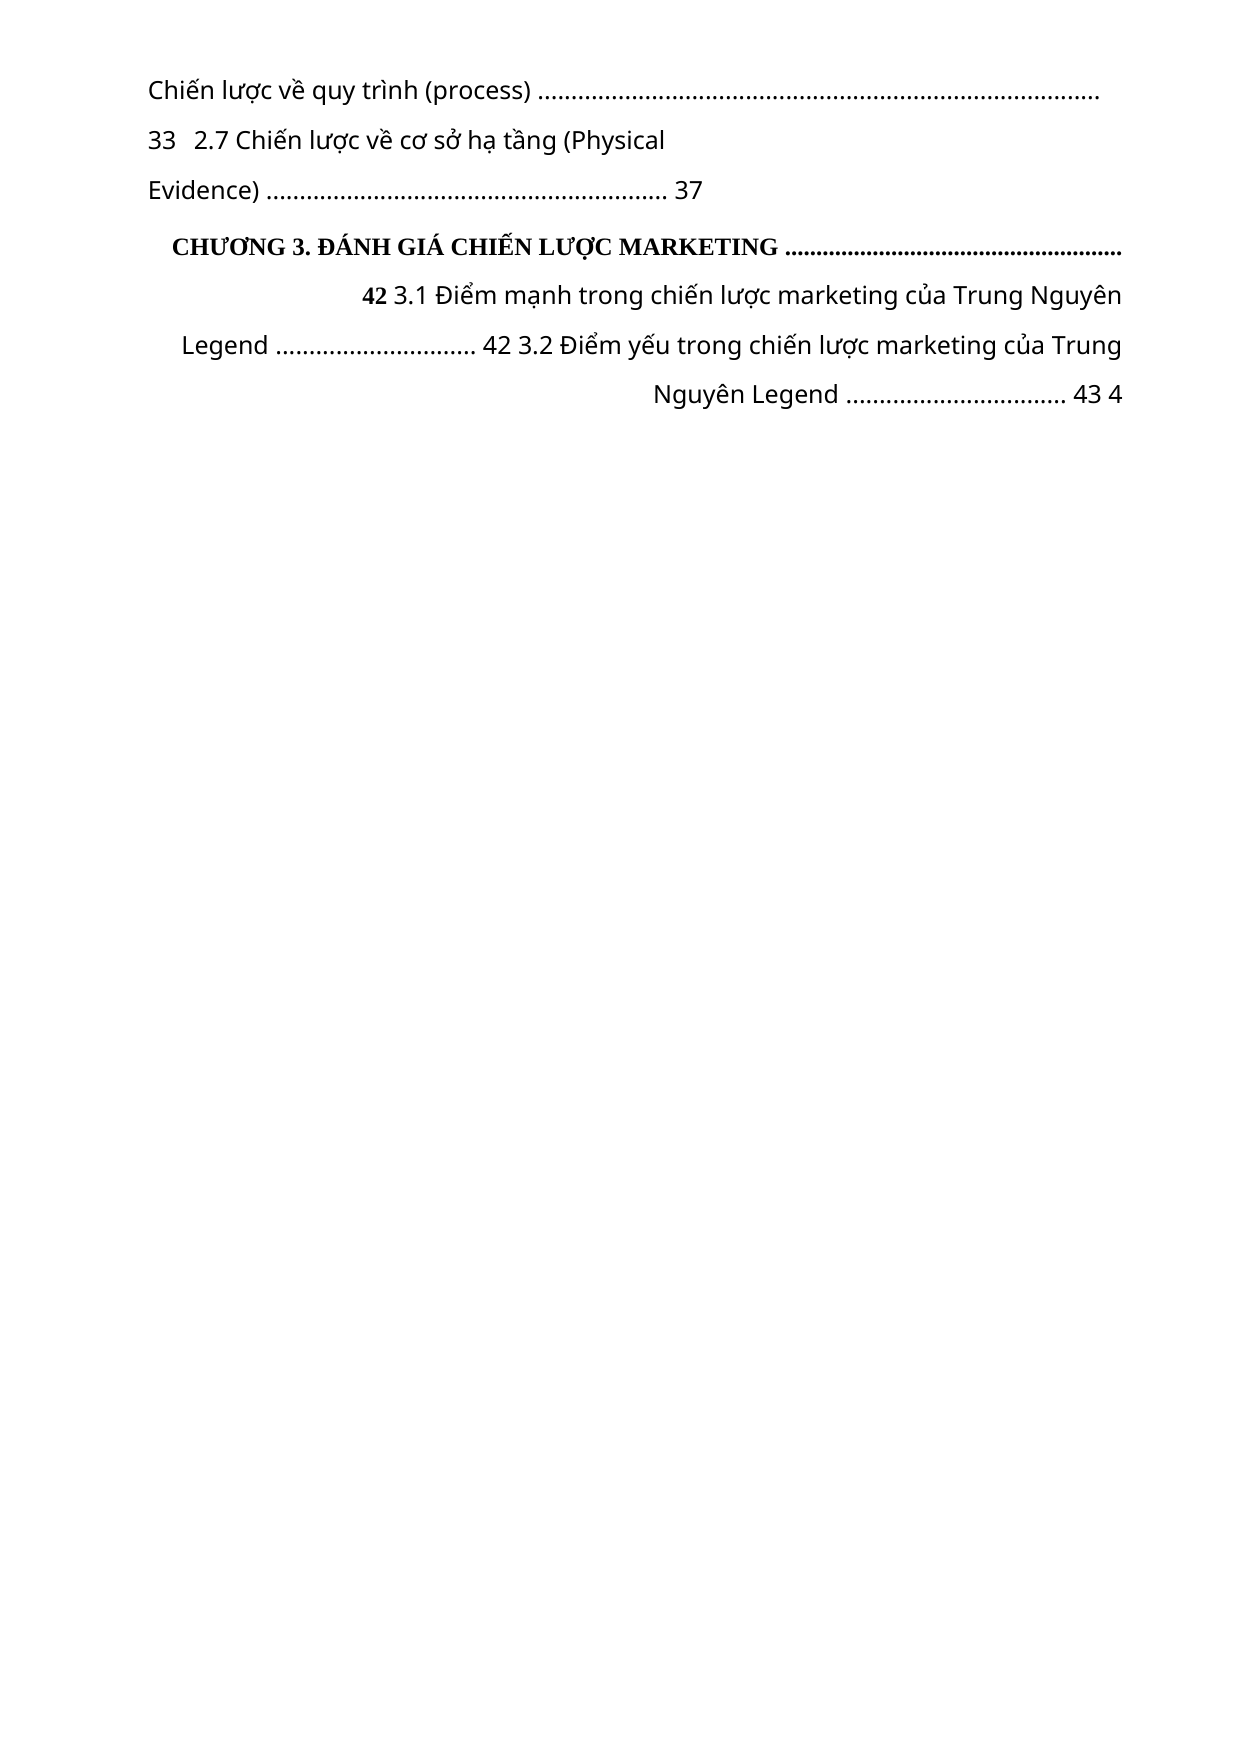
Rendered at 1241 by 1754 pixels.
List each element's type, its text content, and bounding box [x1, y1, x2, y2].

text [148, 59, 1131, 209]
text CHƯƠNG 3. ĐÁNH GIÁ CHIẾN LƯỢC MARKETING ...................................................... 42 3.1 Điểm mạnh trong chiến lược marketing của Trung Nguyên Legend .............................. 42 3.2 Điểm yếu trong chiến lược marketing của Trung Nguyên Legend ................................. 43 4 [148, 216, 1122, 413]
